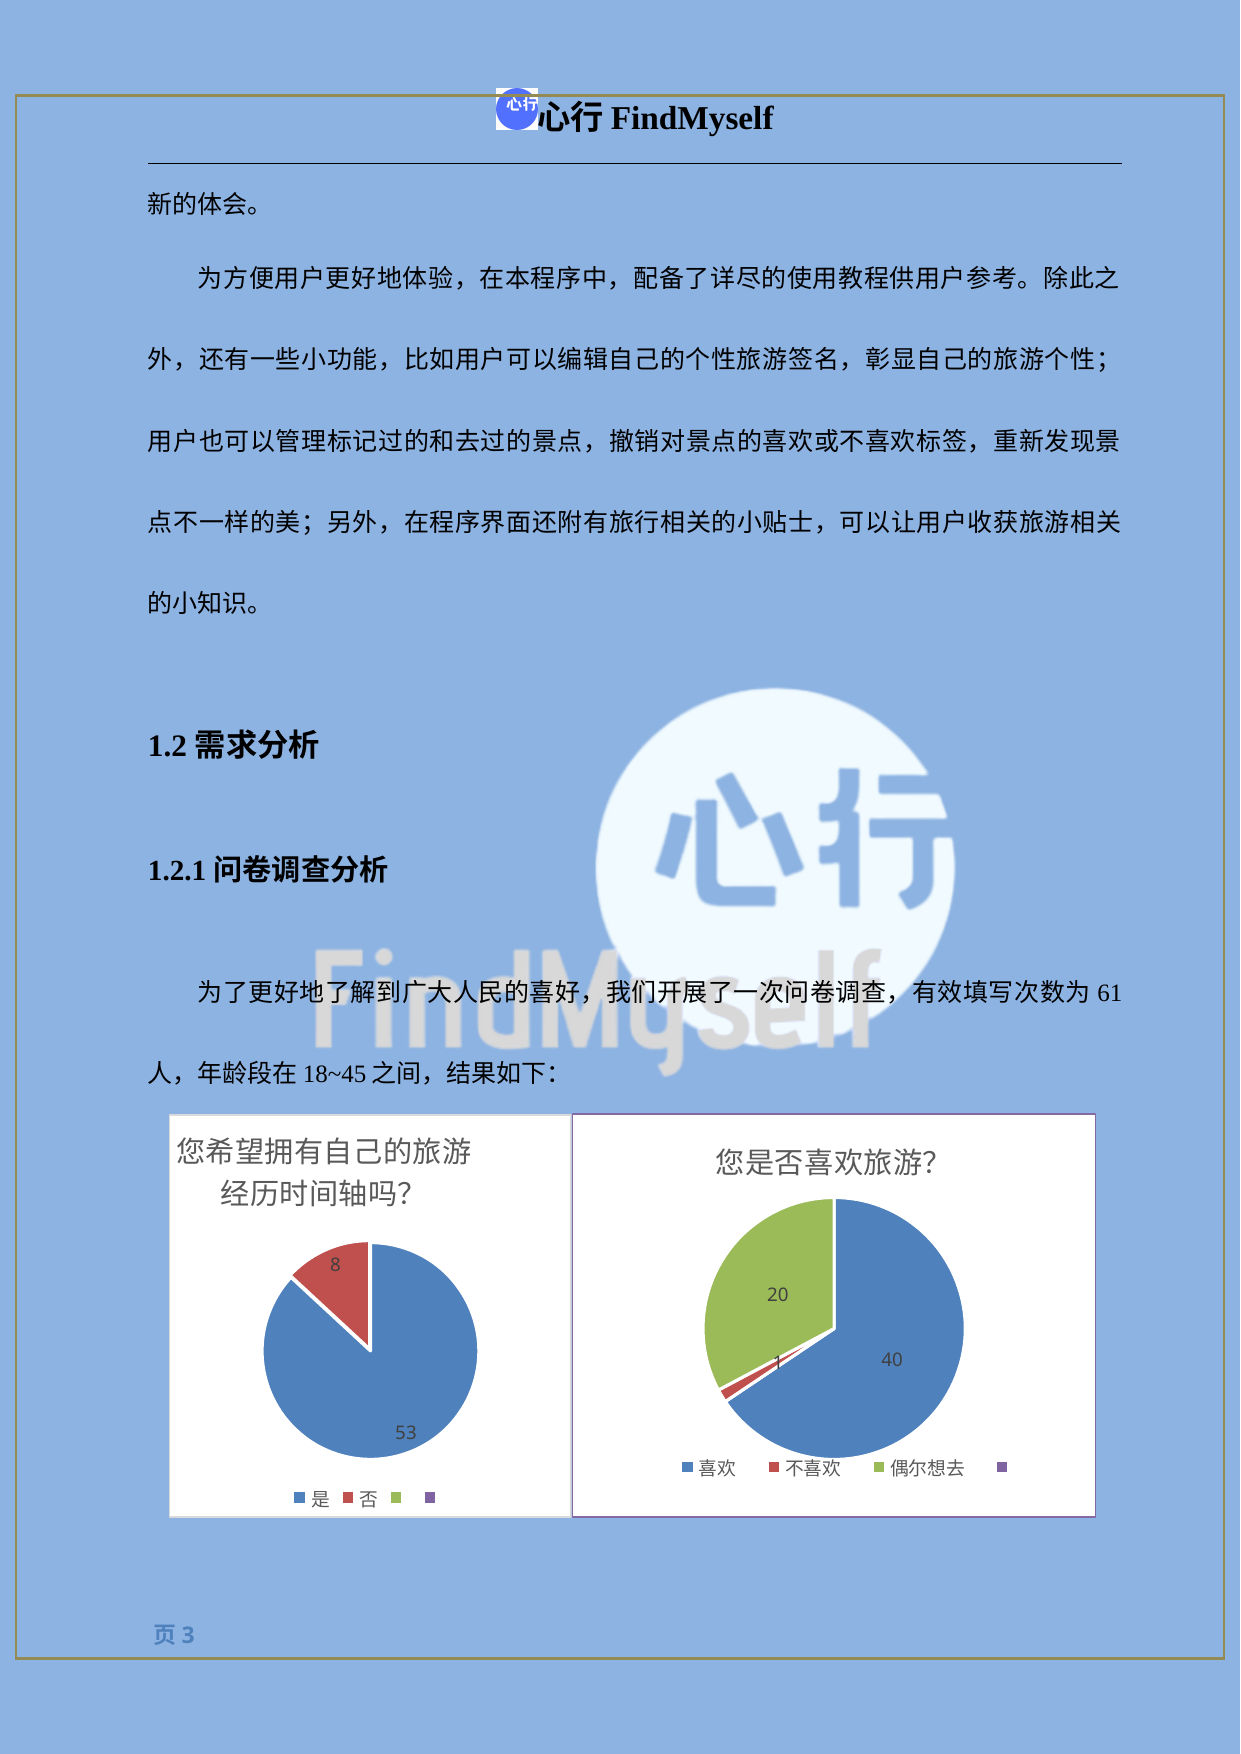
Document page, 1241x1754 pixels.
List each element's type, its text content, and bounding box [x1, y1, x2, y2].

text 为方便用户更好地体验，在本程序中，配备了详尽的使用教程供用户参考。除此之外，还有一些小功能，比如用户可以编辑自己的个性旅游签名，彰显自己的旅游个性；用户也可以管理标记过的和去过的景点，撤销对景点的喜欢或不喜欢标签，重新发现景点不一样的美；另外，在程序界面还附有旅行相关的小贴士，可以让用户收获旅游相关的小知识。 [148, 244, 1122, 634]
text 1.2 需求分析 [148, 710, 1122, 775]
text 1.2.1 问卷调查分析 [148, 835, 1122, 900]
picture [496, 97, 538, 130]
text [148, 170, 1122, 235]
picture [496, 88, 538, 94]
text 为了更好地了解到广大人民的喜好，我们开展了一次问卷调查，有效填写次数为61人，年龄段在18~45之间，结果如下： [148, 958, 1122, 1104]
